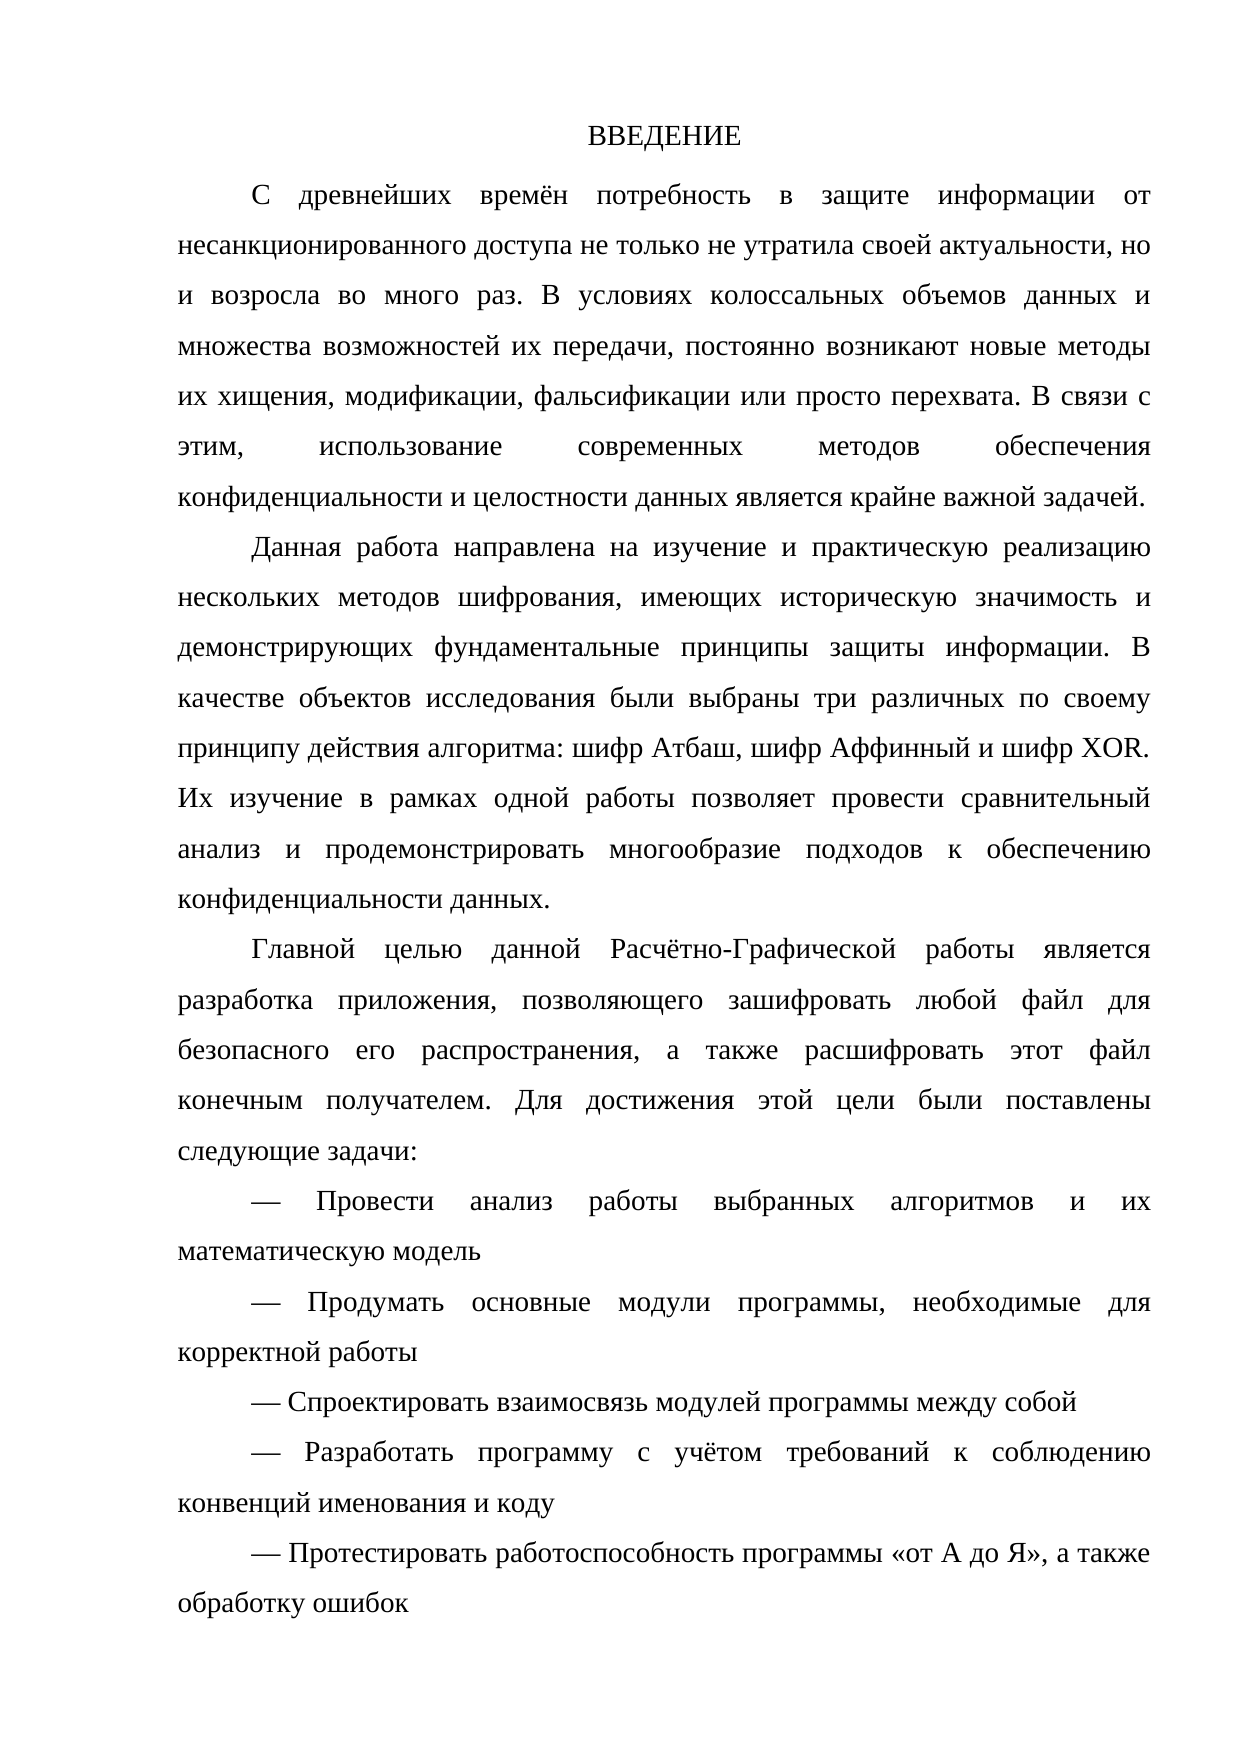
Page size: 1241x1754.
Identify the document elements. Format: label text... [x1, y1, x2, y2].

subtitle ВВЕДЕНИЕ [177, 118, 1152, 152]
text — Разработать программу с учётом требований к соблюдению конвенций именования и коду [177, 1434, 1152, 1518]
text Данная работа направлена на изучение и практическую реализацию нескольких методов шифрования, имеющих историческую значимость и демонстрирующих фундаментальные принципы защиты информации. В качестве объектов исследования были выбраны три различных по своему принципу действия алгоритма: шифр Атбаш, шифр Аффинный и шифр XOR. Их изучение в рамках одной работы позволяет провести сравнительный анализ и продемонстрировать многообразие подходов к обеспечению конфиденциальности данных. [177, 529, 1152, 915]
text — Протестировать работоспособность программы «от А до Я», а также обработку ошибок [177, 1535, 1152, 1619]
text Главной целью данной Расчётно-Графической работы является разработка приложения, позволяющего зашифровать любой файл для безопасного его распространения, а также расшифровать этот файл конечным получателем. Для достижения этой цели были поставлены следующие задачи: [177, 931, 1152, 1166]
text С древнейших времён потребность в защите информации от несанкционированного доступа не только не утратила своей актуальности, но и возросла во много раз. В условиях колоссальных объемов данных и множества возможностей их передачи, постоянно возникают новые методы их хищения, модификации, фальсификации или просто перехвата. В связи с этим, использование современных методов обеспечения конфиденциальности и целостности данных является крайне важной задачей. [177, 177, 1152, 512]
text — Провести анализ работы выбранных алгоритмов и их математическую модель [177, 1183, 1152, 1267]
text — Спроектировать взаимосвязь модулей программы между собой [177, 1384, 1152, 1418]
text — Продумать основные модули программы, необходимые для корректной работы [177, 1284, 1152, 1367]
